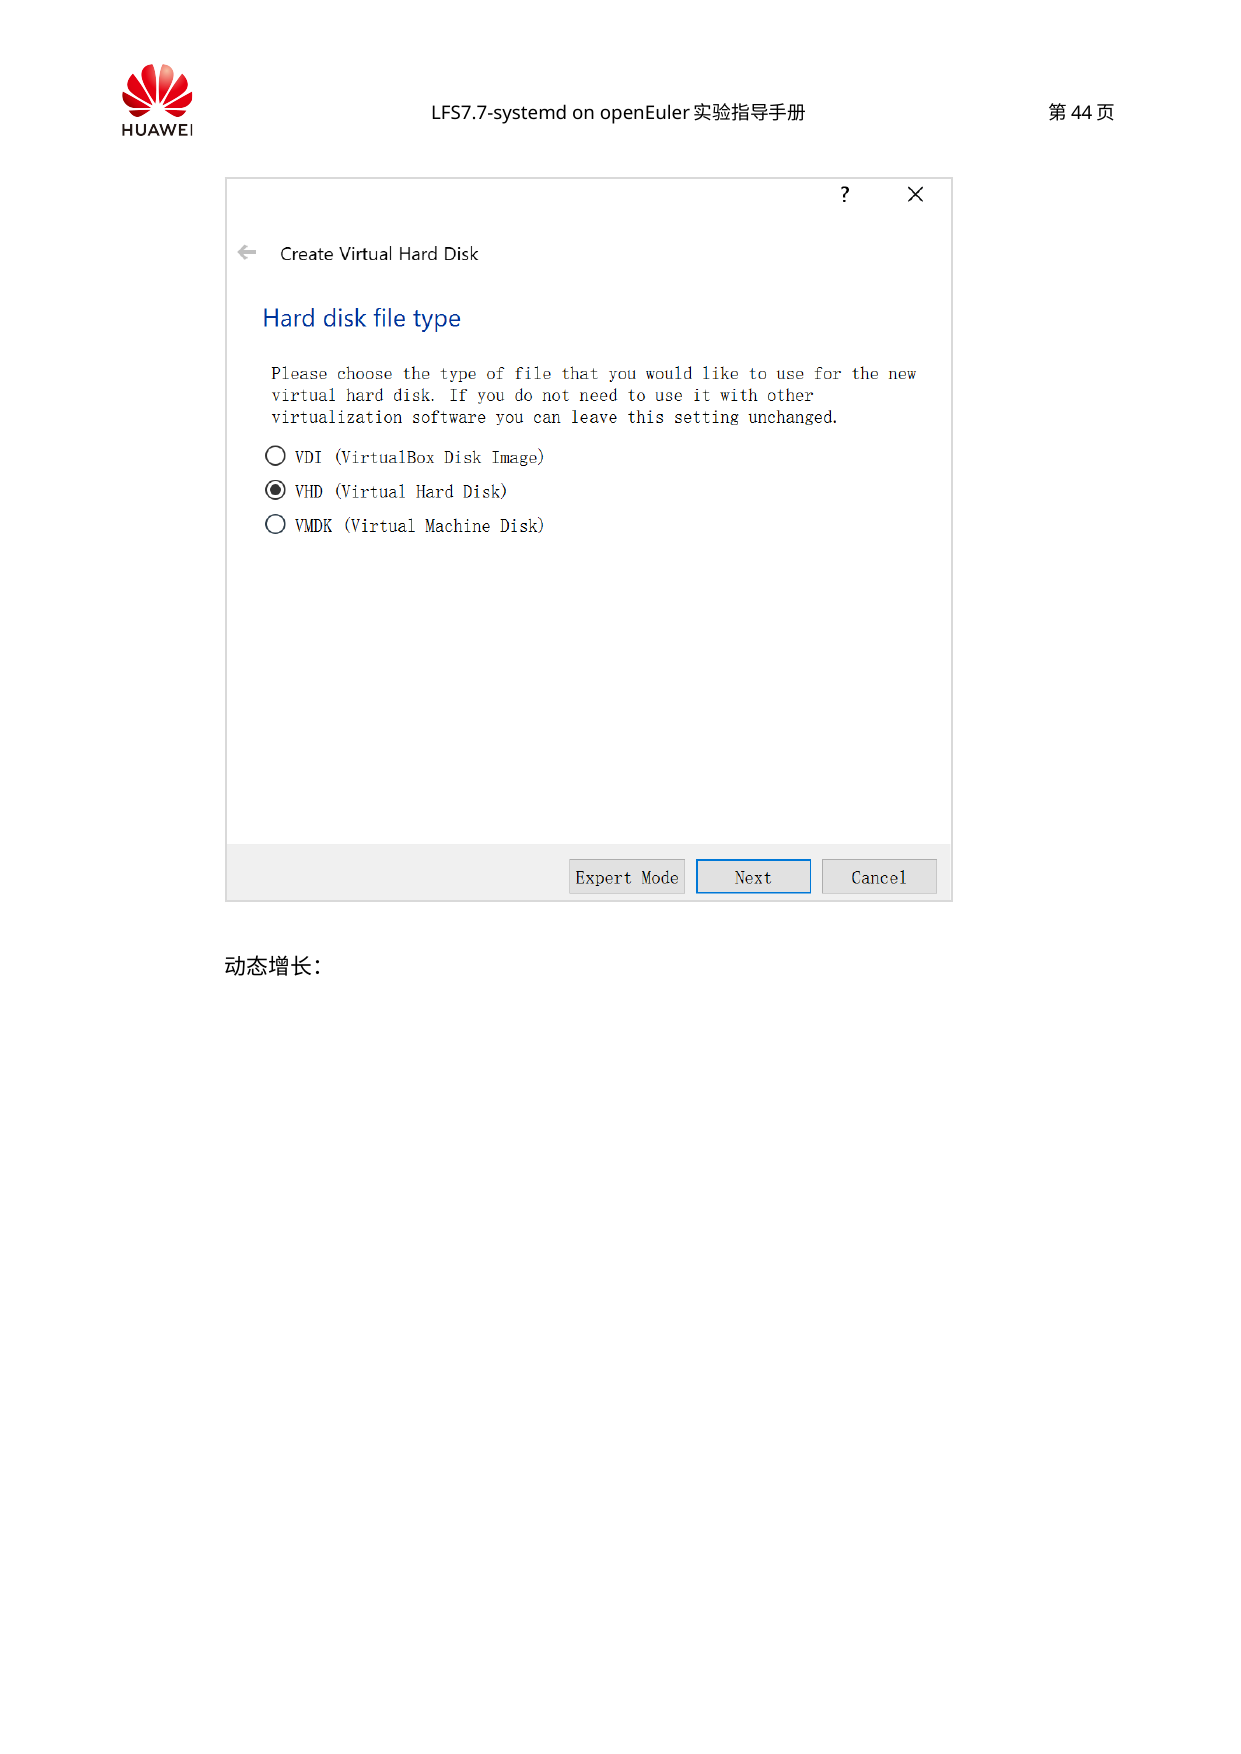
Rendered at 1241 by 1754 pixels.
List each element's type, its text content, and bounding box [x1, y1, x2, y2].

picture [122, 64, 193, 136]
text 动态增长： [224, 949, 1122, 980]
picture [227, 179, 951, 900]
